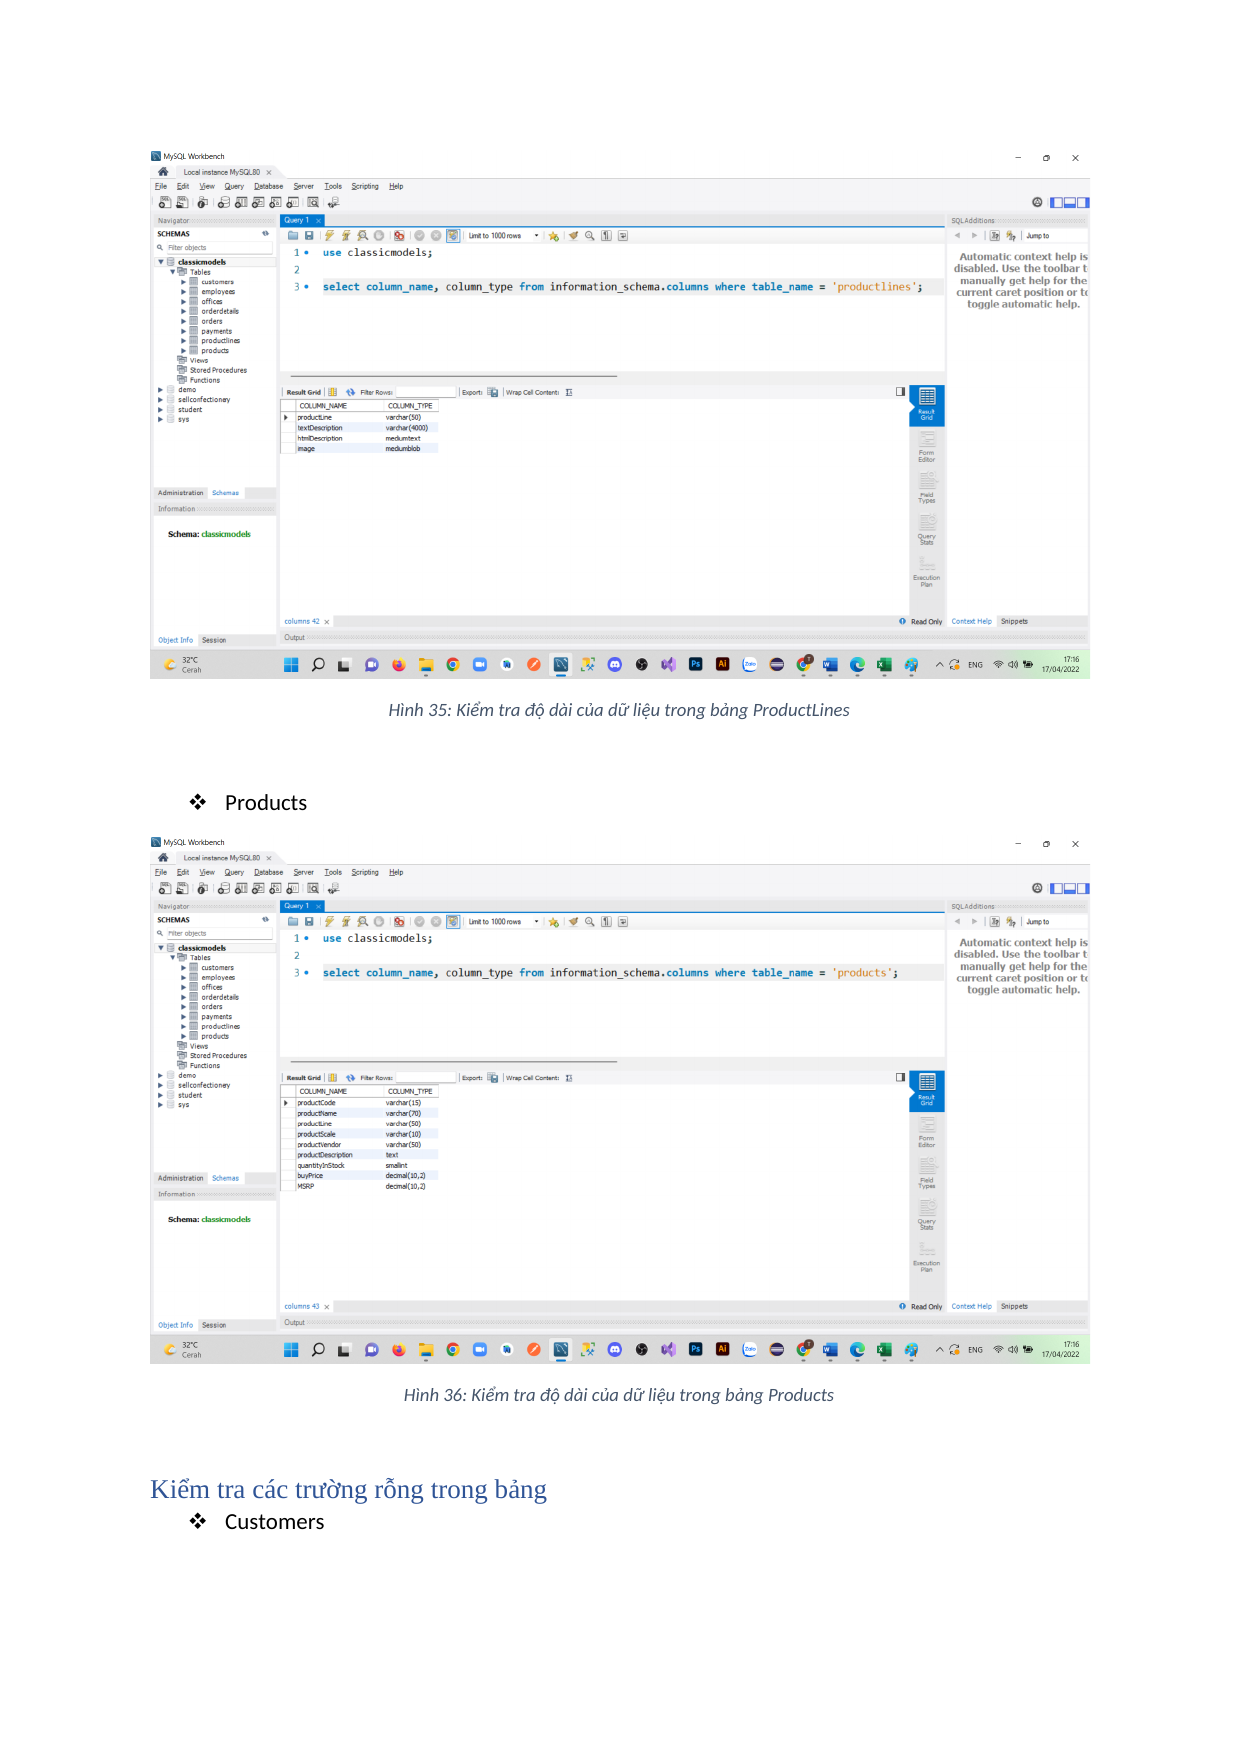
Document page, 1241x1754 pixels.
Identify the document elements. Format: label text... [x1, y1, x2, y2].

subtitle Kiểm tra các trường rỗng trong bảng [150, 1473, 1090, 1505]
picture [150, 835, 1091, 1364]
text Hình 36: Kiểm tra độ dài của dữ liệu trong bảng Products [150, 1383, 1090, 1406]
list Products [187, 788, 1090, 816]
picture [150, 150, 1091, 679]
list Customers [187, 1507, 1090, 1535]
text Hình 35: Kiểm tra độ dài của dữ liệu trong bảng ProductLines [150, 698, 1090, 721]
